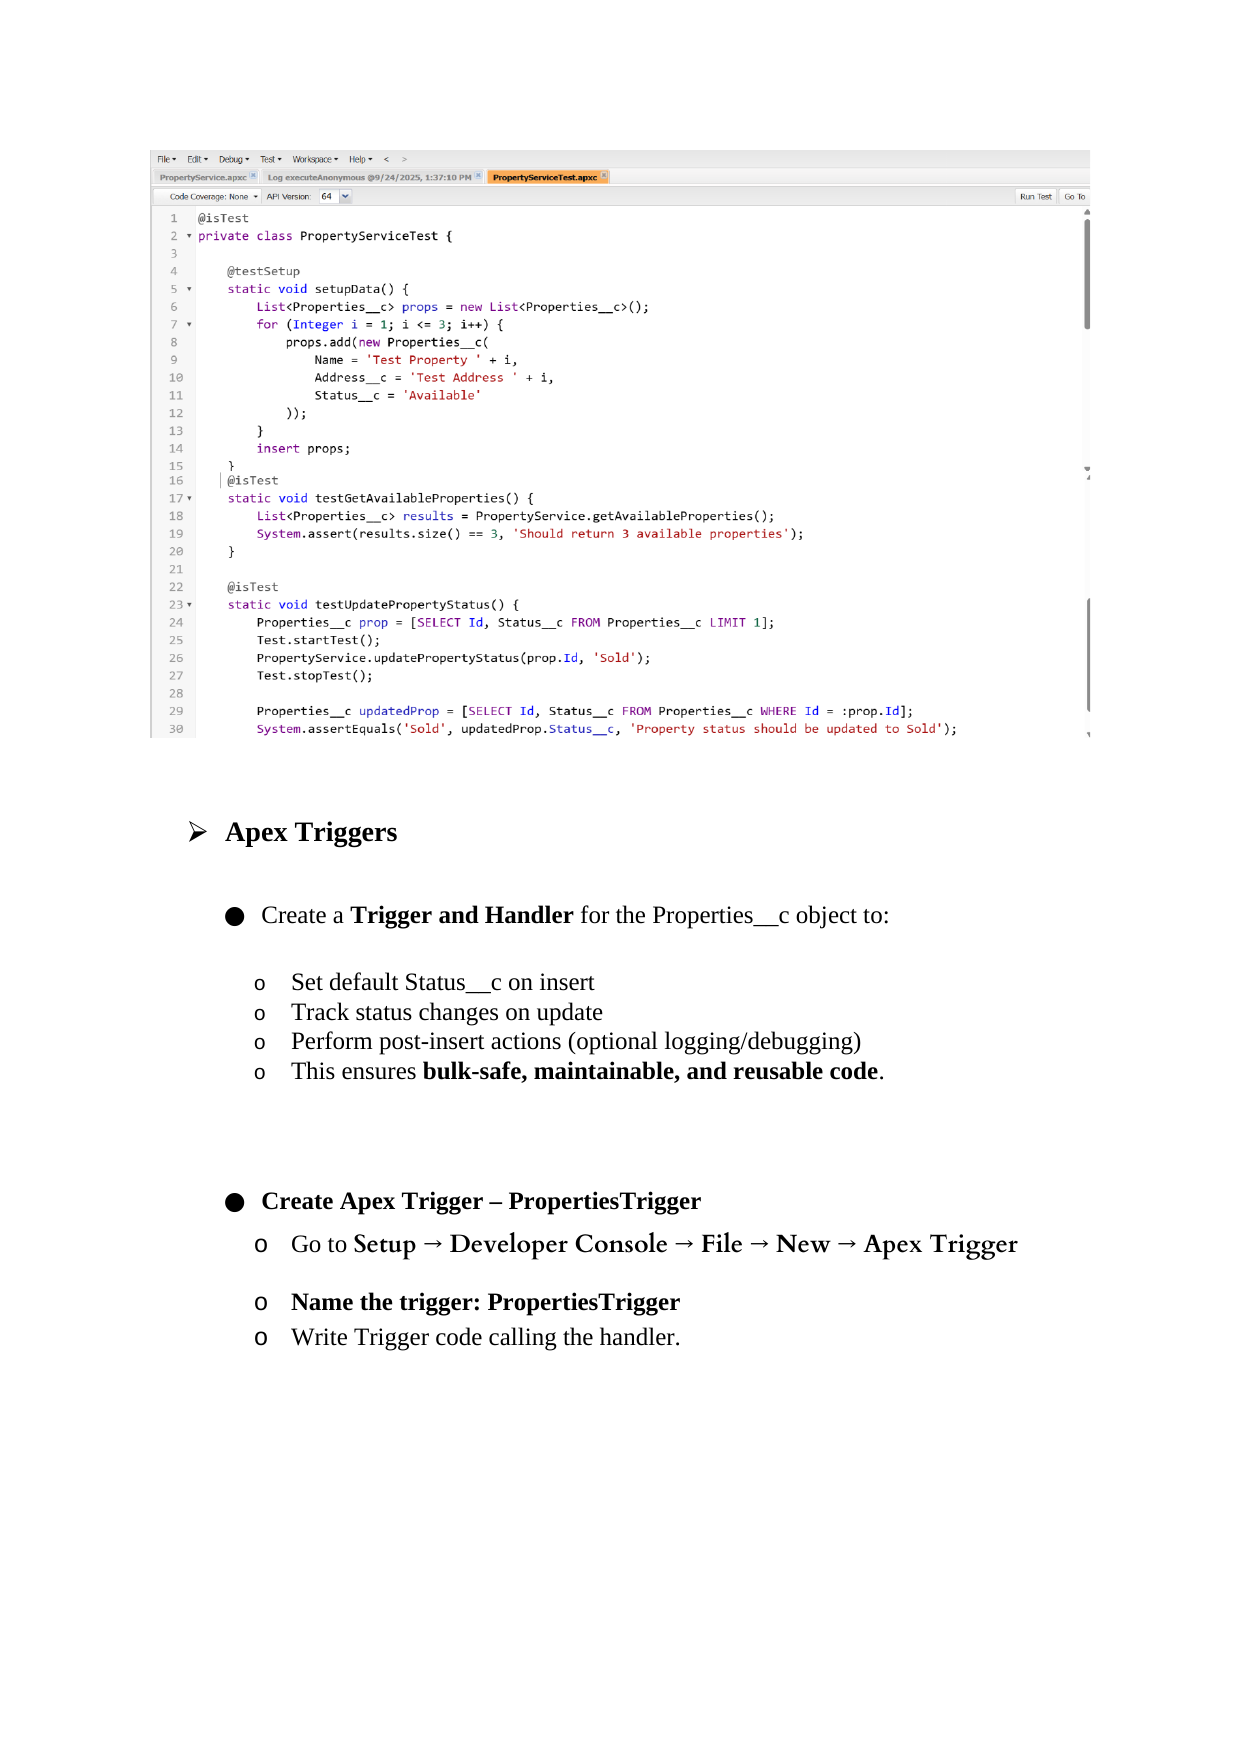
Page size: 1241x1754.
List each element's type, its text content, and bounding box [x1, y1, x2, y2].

list Track status changes on update [253, 997, 1090, 1026]
list Apex Triggers [187, 800, 1090, 857]
subtitle Name the trigger: PropertiesTrigger [253, 1287, 1090, 1318]
list This ensures bulk-safe, maintainable, and reusable code. [253, 1056, 1090, 1085]
list Set default Status__c on insert [253, 967, 1090, 997]
list Perform post-insert actions (optional logging/debugging) [253, 1026, 1090, 1056]
list Go to Setup → Developer Console → File → New → Apex Trigger [253, 1228, 1090, 1262]
list Create a Trigger and Handler for the Properties__c object to: [224, 887, 1090, 938]
subtitle Create Apex Trigger – PropertiesTrigger [224, 1172, 1090, 1224]
picture [150, 150, 1091, 738]
list Write Trigger code calling the handler. [253, 1322, 1090, 1353]
